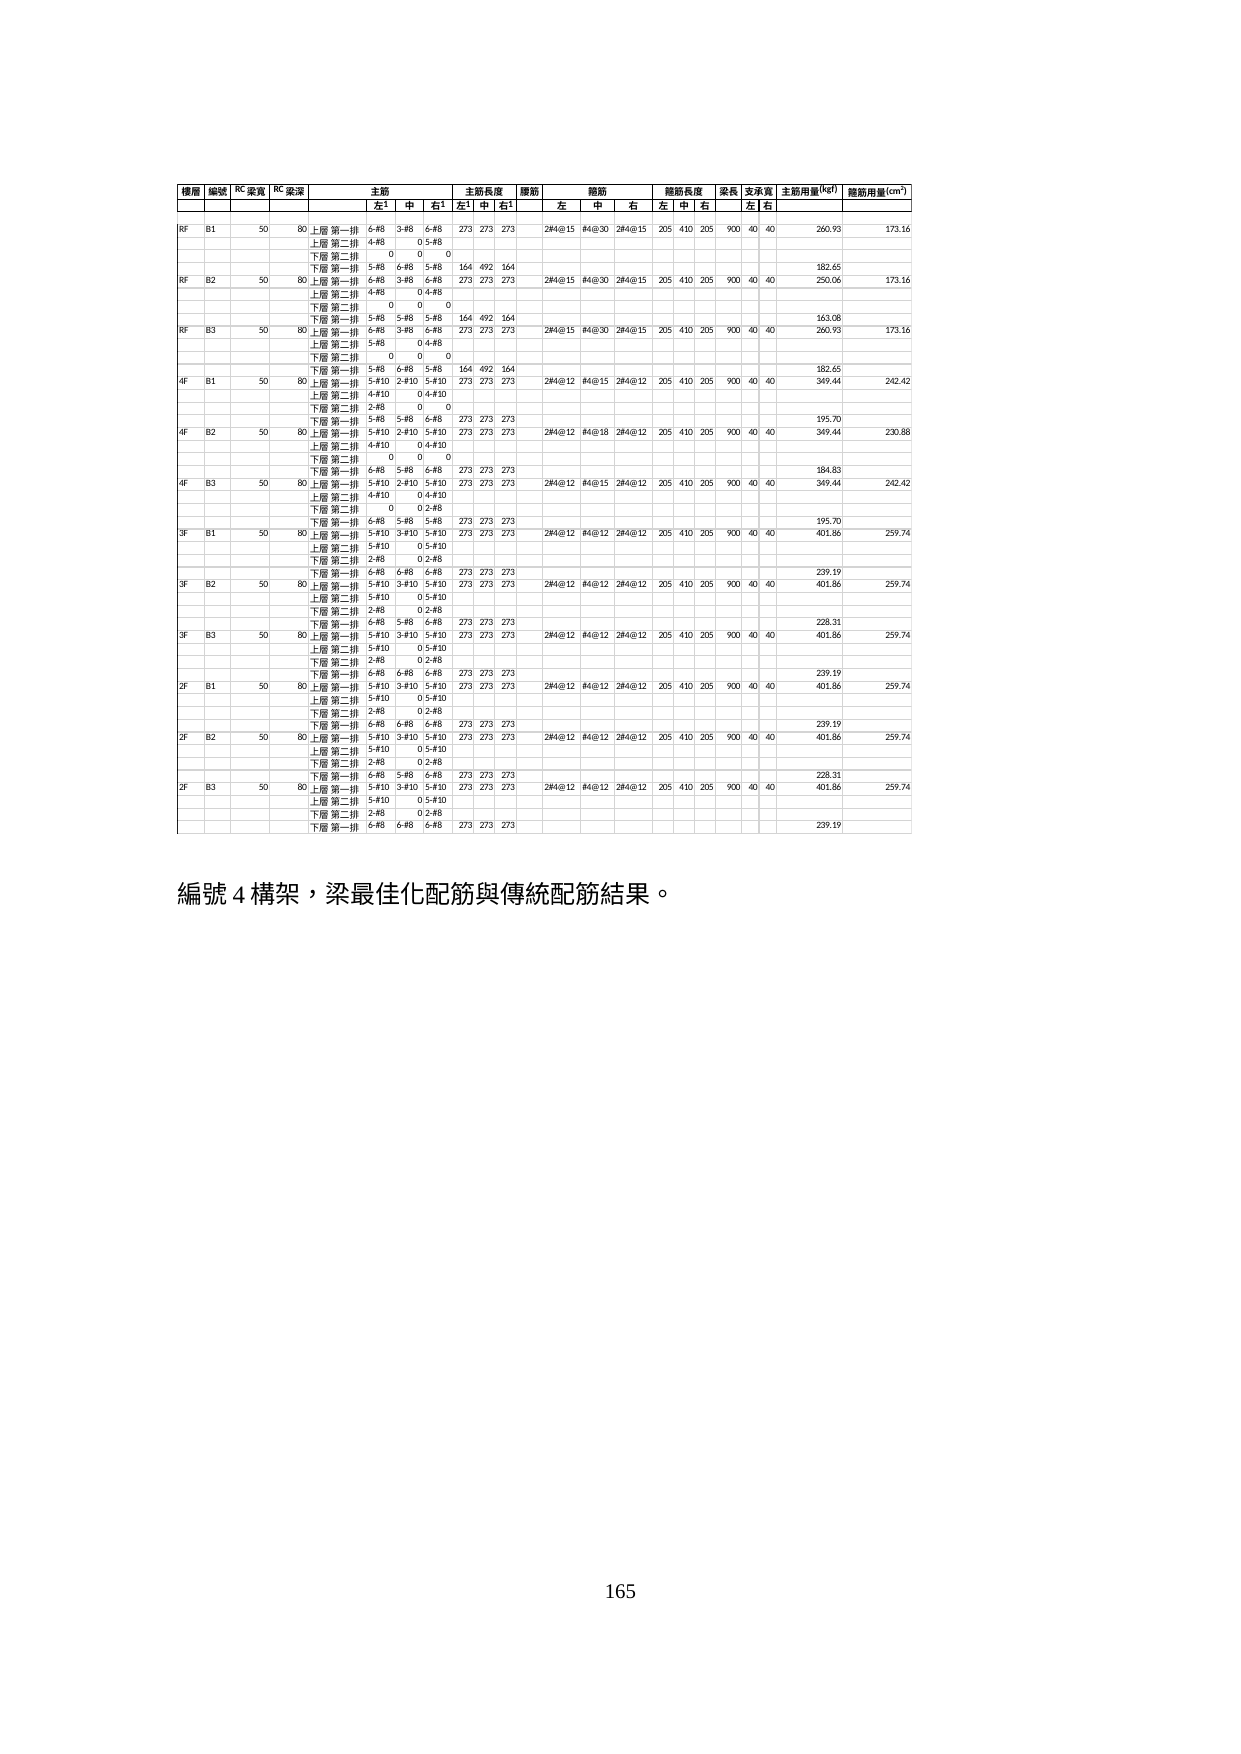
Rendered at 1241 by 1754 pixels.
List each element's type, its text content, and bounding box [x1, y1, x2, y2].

text 編號4構架，梁最佳化配筋與傳統配筋結果。 [177, 873, 1063, 911]
